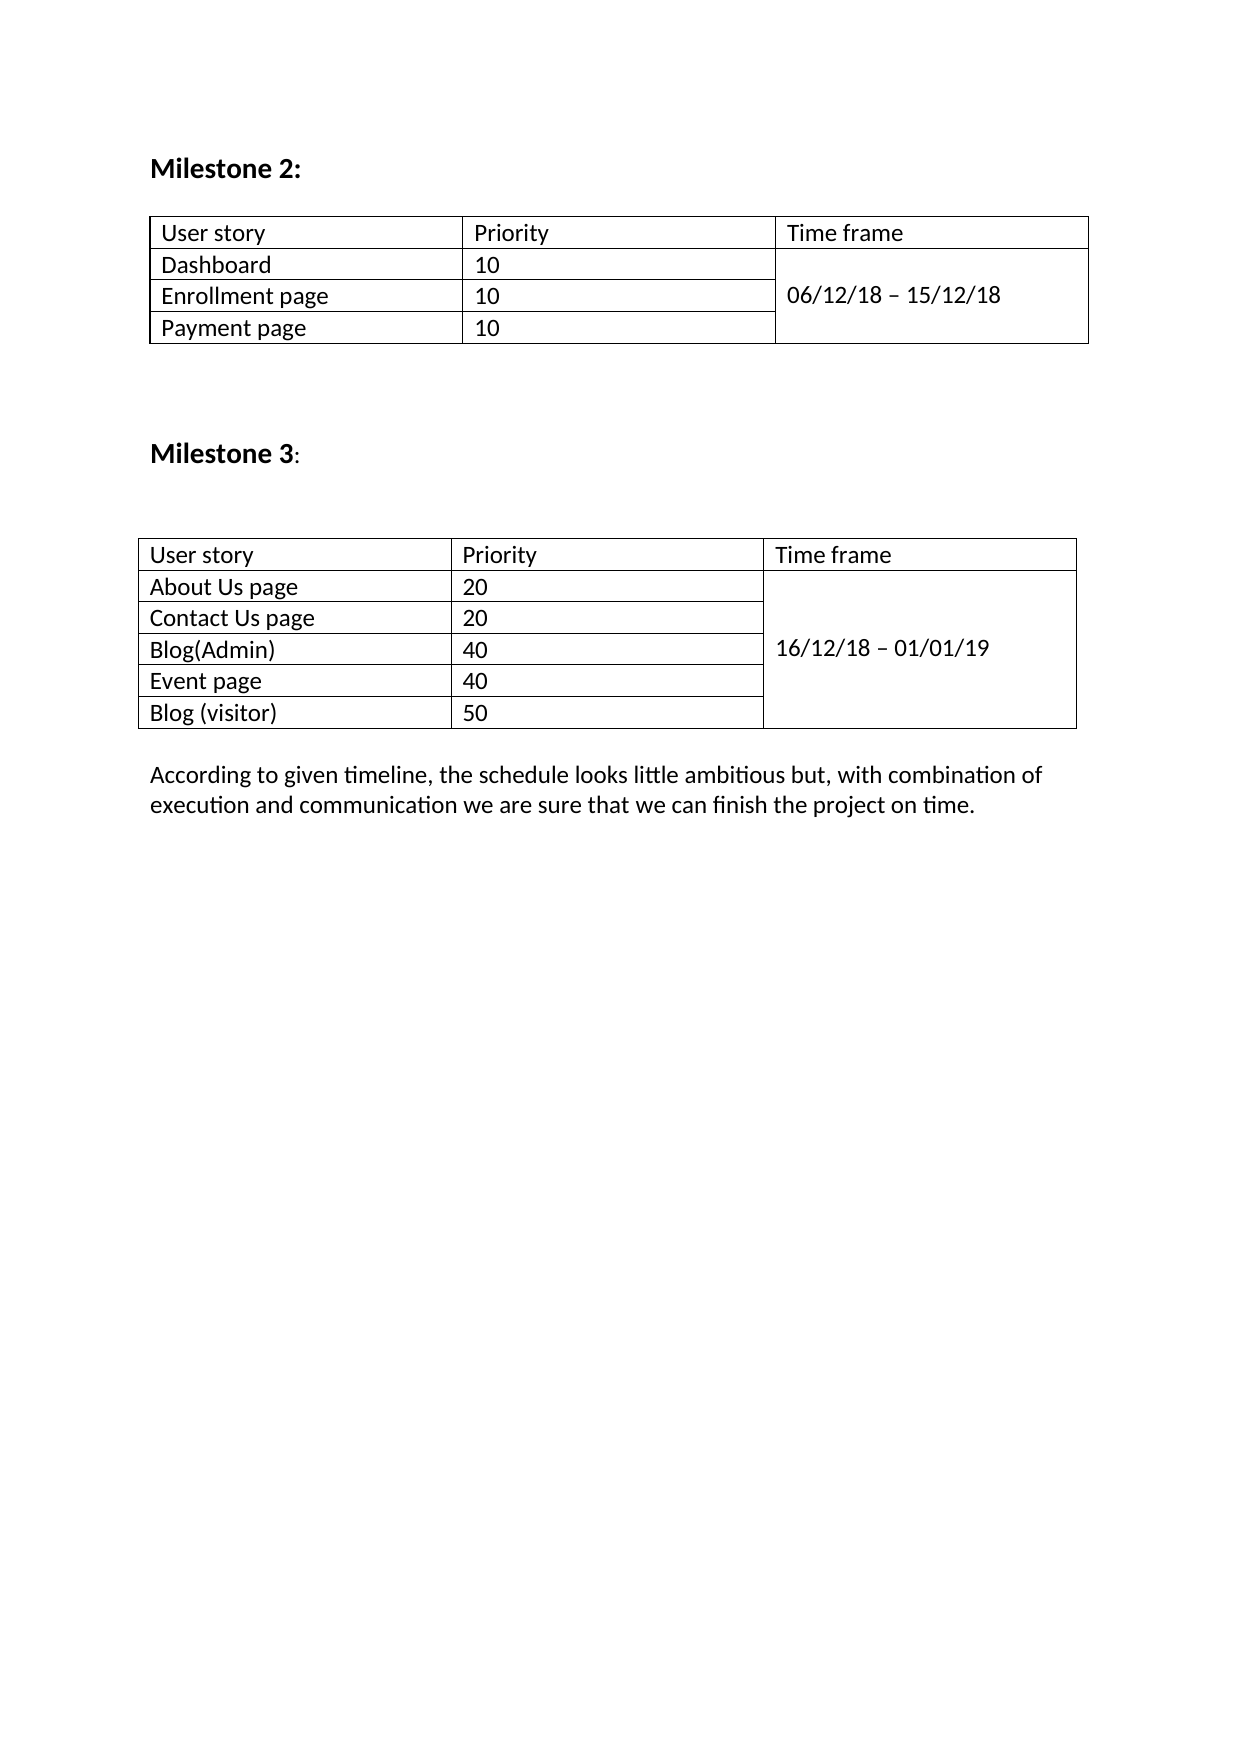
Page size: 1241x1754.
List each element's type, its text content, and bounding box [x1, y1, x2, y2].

table_cell 06/12/18 – 15/12/18 [776, 249, 1088, 342]
table_cell 10 [463, 312, 775, 342]
table_header Time frame [764, 539, 1076, 569]
table_cell Payment page [151, 312, 462, 342]
text Milestone 2: [150, 150, 1090, 186]
table_cell Event page [139, 665, 451, 696]
table_cell 40 [452, 634, 763, 664]
table_cell Blog(Admin) [139, 634, 451, 664]
table_header User story [151, 217, 462, 248]
table_header User story [139, 539, 451, 569]
table_cell Enrollment page [151, 280, 462, 311]
text Milestone 3: [150, 435, 1090, 471]
table_cell Blog (visitor) [139, 697, 451, 727]
table_header Time frame [776, 217, 1088, 248]
table_cell 16/12/18 – 01/01/19 [764, 571, 1076, 727]
table_cell 20 [452, 571, 763, 601]
table_cell Contact Us page [139, 602, 451, 633]
table_cell About Us page [139, 571, 451, 601]
table_cell 10 [463, 249, 775, 279]
table_header Priority [452, 539, 763, 569]
table_cell 10 [463, 280, 775, 311]
table_cell Dashboard [151, 249, 462, 279]
table_cell 40 [452, 665, 763, 696]
table_header Priority [463, 217, 775, 248]
table_cell 50 [452, 697, 763, 727]
text According to given timeline, the schedule looks little ambitious but, with combination of execution and communication we are sure that we can finish the project on time. [150, 759, 1090, 820]
table_cell 20 [452, 602, 763, 633]
